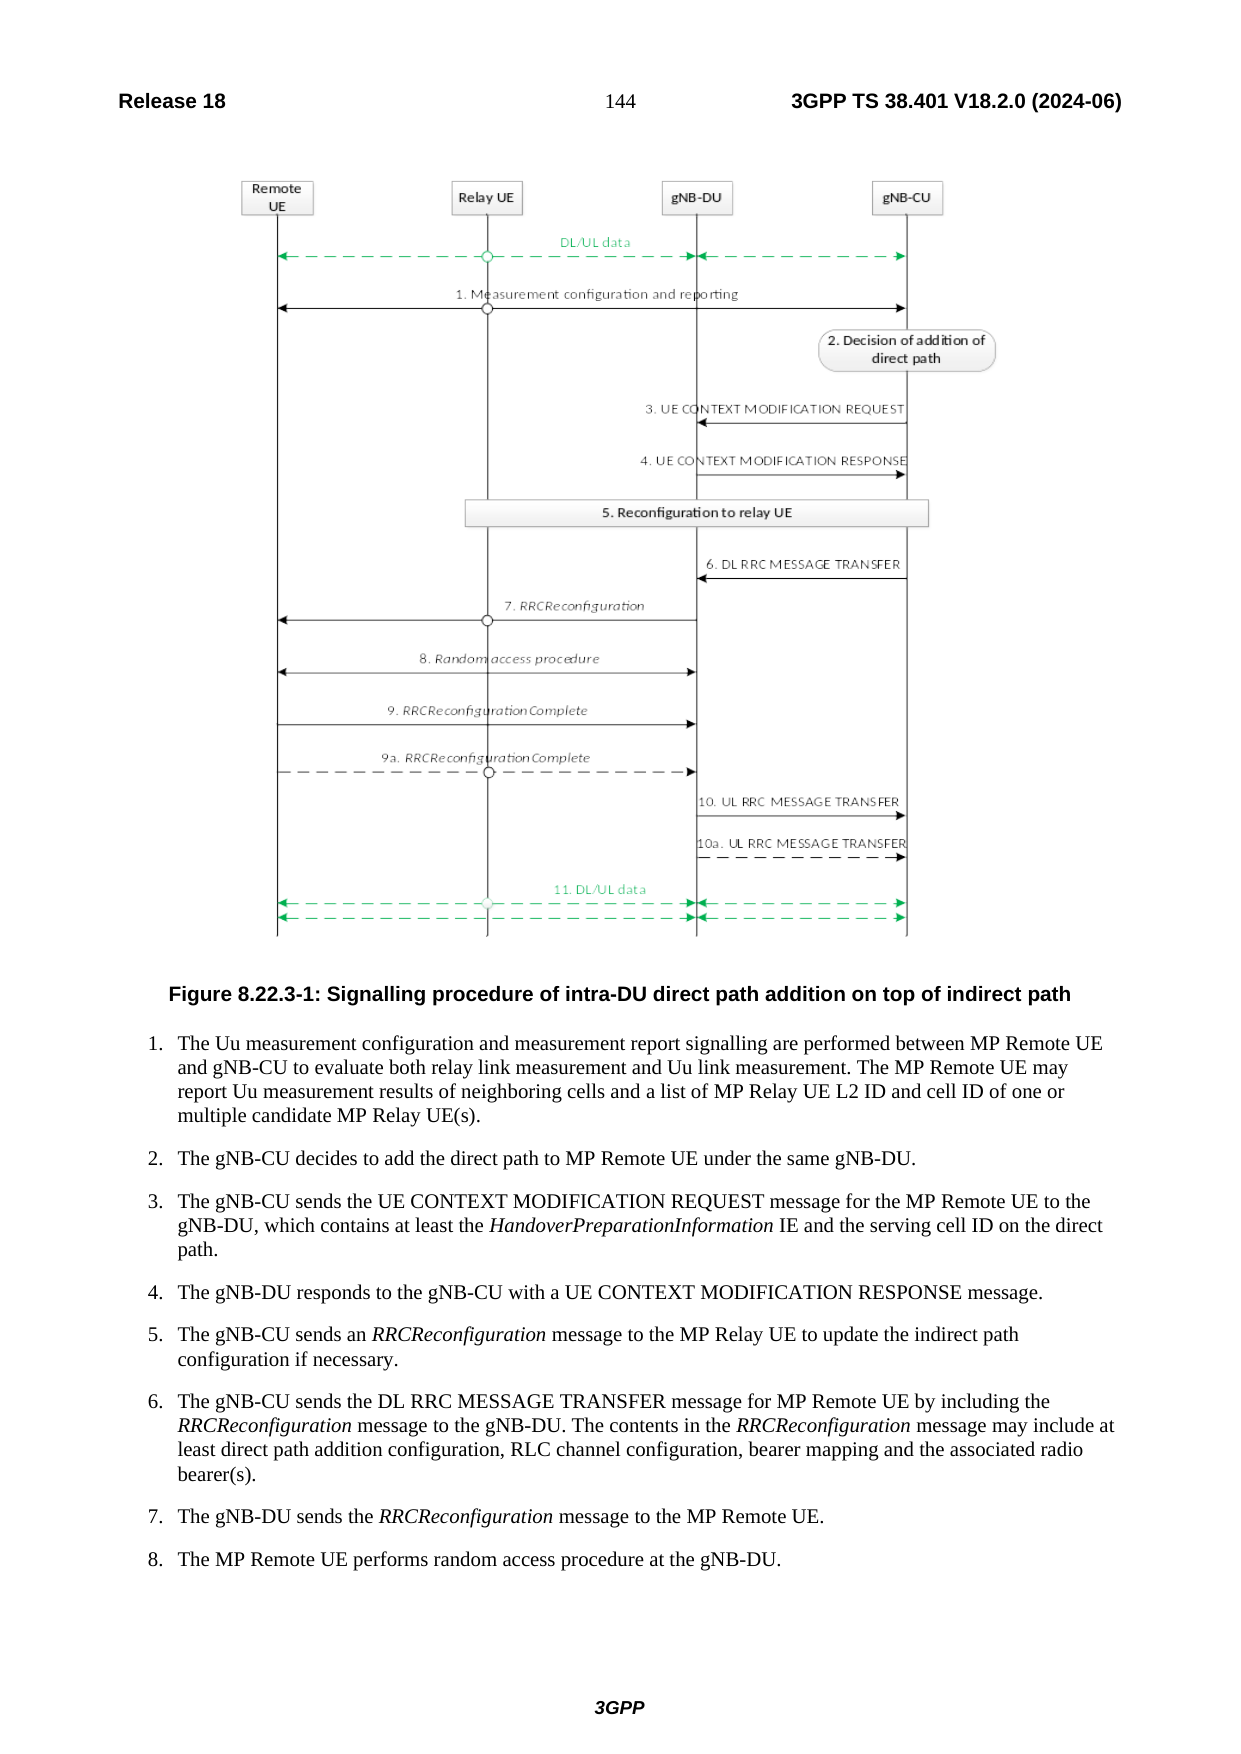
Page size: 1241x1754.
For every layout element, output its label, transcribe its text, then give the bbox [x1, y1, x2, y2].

text 4. The gNB-DU responds to the gNB-CU with a UE CONTEXT MODIFICATION RESPONSE message. [148, 1279, 1122, 1304]
text 1. The Uu measurement configuration and measurement report signalling are performed between MP Remote UE and gNB-CU to evaluate both relay link measurement and Uu link measurement. The MP Remote UE may report Uu measurement results of neighboring cells and a list of MP Relay UE L2 ID and cell ID of one or multiple candidate MP Relay UE(s). [148, 1031, 1122, 1127]
text Figure 8.22.3-1: Signalling procedure of intra-DU direct path addition on top of indirect path [118, 982, 1122, 1006]
text 7. The gNB-DU sends the RRCReconfiguration message to the MP Remote UE. [148, 1504, 1122, 1528]
text 3. The gNB-CU sends the UE CONTEXT MODIFICATION REQUEST message for the MP Remote UE to the gNB-DU, which contains at least the HandoverPreparationInformation IE and the serving cell ID on the direct path. [148, 1189, 1122, 1261]
text 8. The MP Remote UE performs random access procedure at the gNB-DU. [148, 1547, 1122, 1571]
text 6. The gNB-CU sends the DL RRC MESSAGE TRANSFER message for MP Remote UE by including the RRCReconfiguration message to the gNB-DU. The contents in the RRCReconfiguration message may include at least direct path addition configuration, RLC channel configuration, bearer mapping and the associated radio bearer(s). [148, 1389, 1122, 1486]
text 2. The gNB-CU decides to add the direct path to MP Remote UE under the same gNB-DU. [148, 1146, 1122, 1170]
text 5. The gNB-CU sends an RRCReconfiguration message to the MP Relay UE to update the indirect path configuration if necessary. [148, 1322, 1122, 1371]
